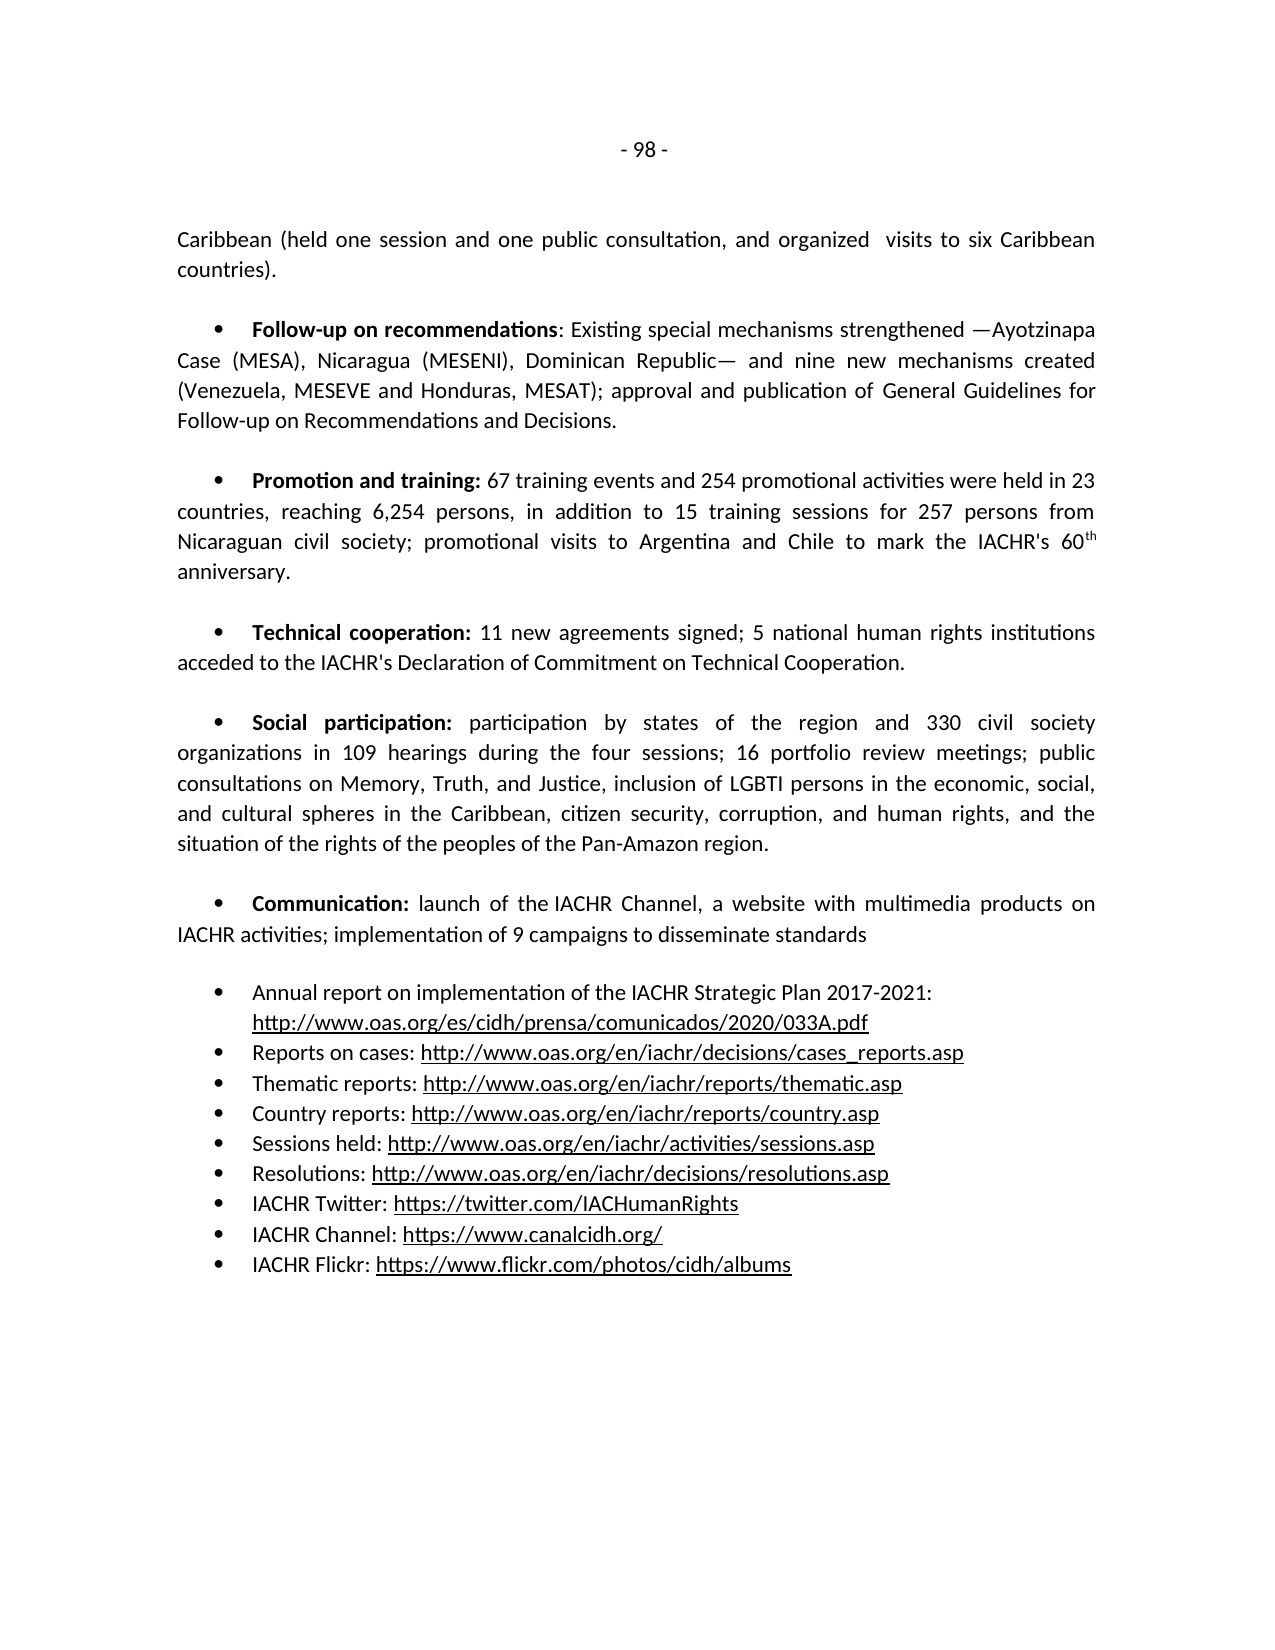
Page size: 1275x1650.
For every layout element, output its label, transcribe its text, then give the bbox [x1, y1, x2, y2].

list Follow-up on recommendations: Existing special mechanisms strengthened —Ayotzinapa Case (MESA), Nicaragua (MESENI), Dominican Republic— and nine new mechanisms created (Venezuela, MESEVE and Honduras, MESAT); approval and publication of General Guidelines for Follow-up on Recommendations and Decisions. [177, 316, 1096, 434]
list Thematic reports: http://www.oas.org/en/iachr/reports/thematic.asp [214, 1069, 1096, 1097]
list Resolutions: http://www.oas.org/en/iachr/decisions/resolutions.asp [214, 1159, 1096, 1187]
list Promotion and training: 67 training events and 254 promotional activities were held in 23 countries, reaching 6,254 persons, in addition to 15 training sessions for 257 persons from Nicaraguan civil society; promotional visits to Argentina and Chile to mark the IACHR's 60th anniversary. [177, 467, 1096, 585]
list Technical cooperation: 11 new agreements signed; 5 national human rights institutions acceded to the IACHR's Declaration of Commitment on Technical Cooperation. [177, 618, 1096, 676]
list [177, 225, 1096, 283]
list Reports on cases: http://www.oas.org/en/iachr/decisions/cases_reports.asp [177, 1038, 1096, 1066]
list Country reports: http://www.oas.org/en/iachr/reports/country.asp [214, 1099, 1096, 1127]
list Annual report on implementation of the IACHR Strategic Plan 2017-2021: [177, 978, 1096, 1006]
list Sessions held: http://www.oas.org/en/iachr/activities/sessions.asp [214, 1129, 1096, 1157]
text http://www.oas.org/es/cidh/prensa/comunicados/2020/033A.pdf [177, 1008, 1096, 1036]
list Communication: launch of the IACHR Channel, a website with multimedia products on IACHR activities; implementation of 9 campaigns to disseminate standards [177, 889, 1096, 948]
list IACHR Flickr: https://www.flickr.com/photos/cidh/albums [177, 1250, 1096, 1278]
list IACHR Channel: https://www.canalcidh.org/ [214, 1220, 1096, 1248]
list IACHR Twitter: https://twitter.com/IACHumanRights [214, 1189, 1096, 1217]
list Social participation: participation by states of the region and 330 civil society organizations in 109 hearings during the four sessions; 16 portfolio review meetings; public consultations on Memory, Truth, and Justice, inclusion of LGBTI persons in the economic, social, and cultural spheres in the Caribbean, citizen security, corruption, and human rights, and the situation of the rights of the peoples of the Pan-Amazon region. [177, 708, 1096, 857]
